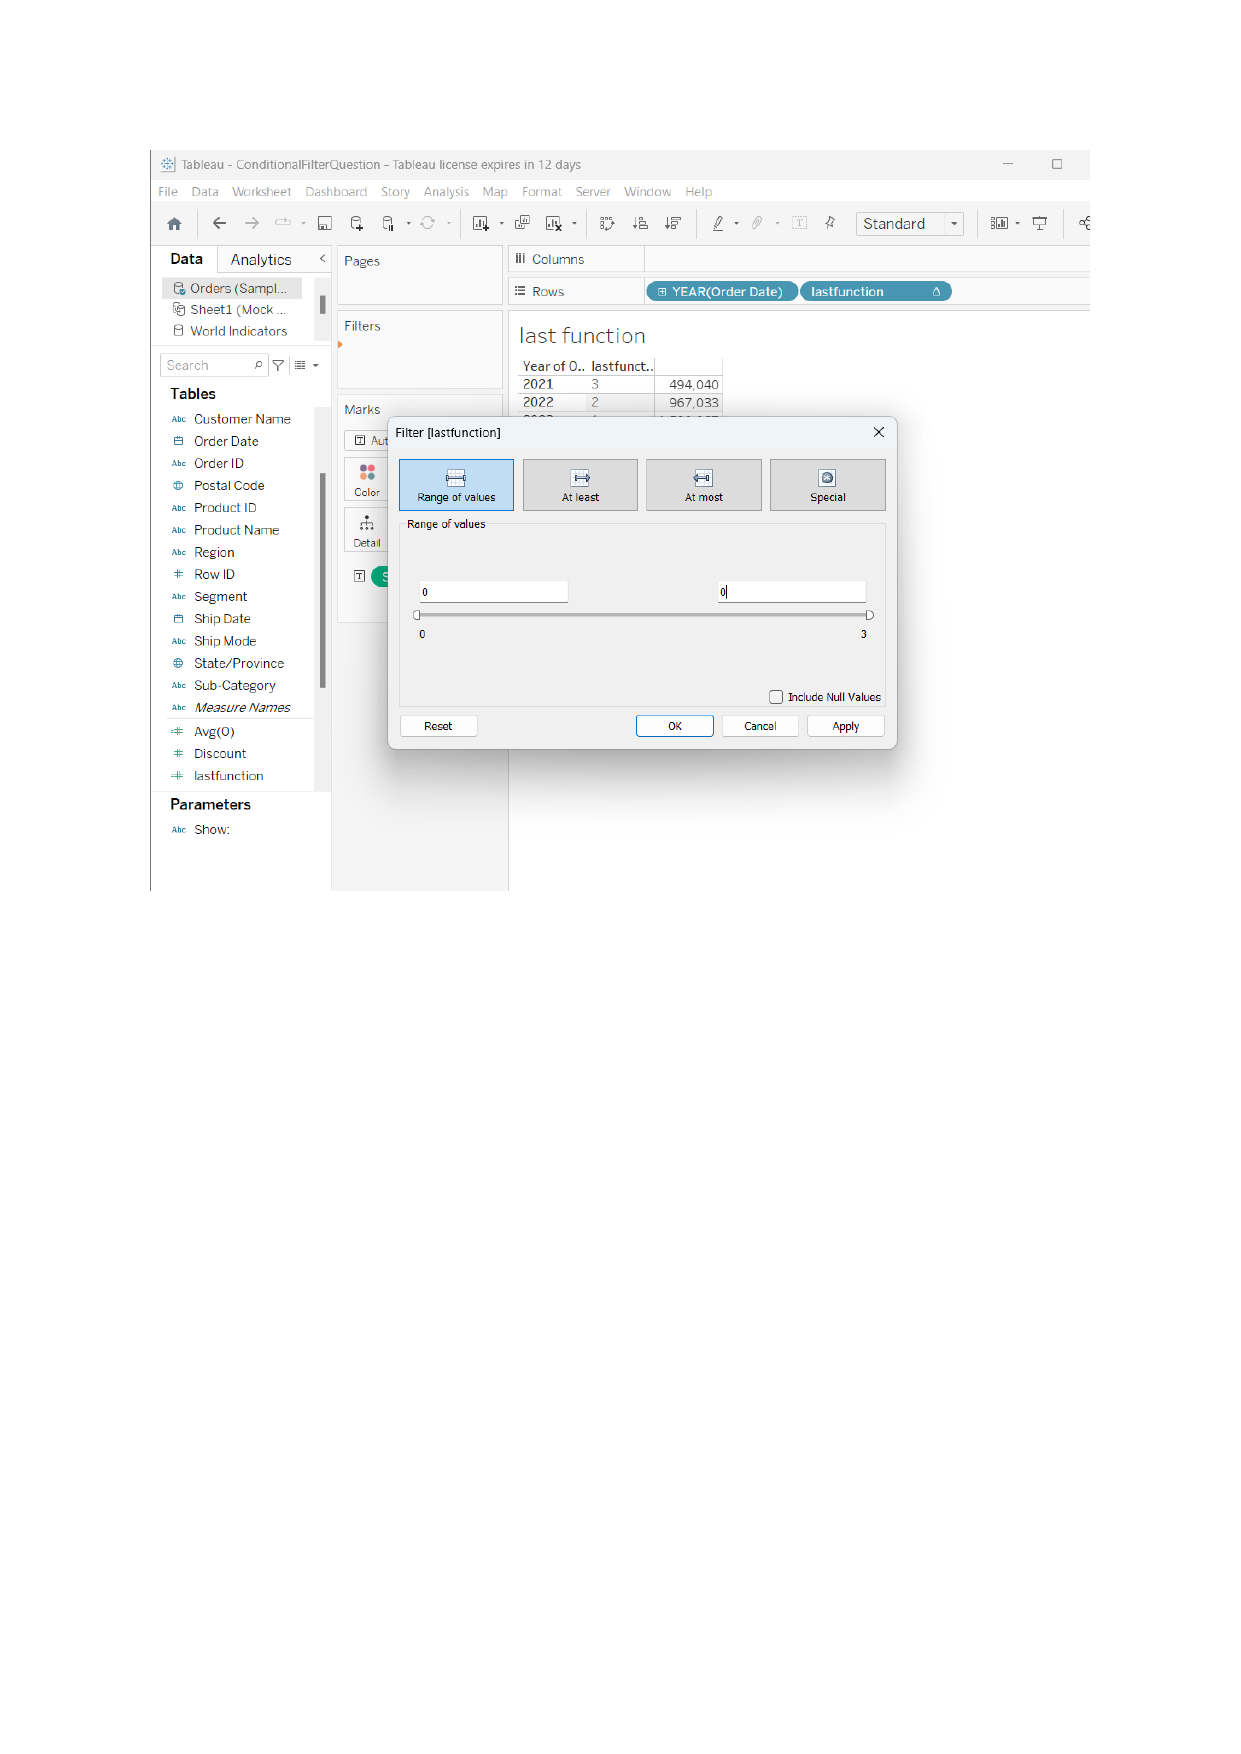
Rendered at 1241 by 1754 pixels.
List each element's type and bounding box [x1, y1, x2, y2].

picture [150, 150, 1091, 891]
